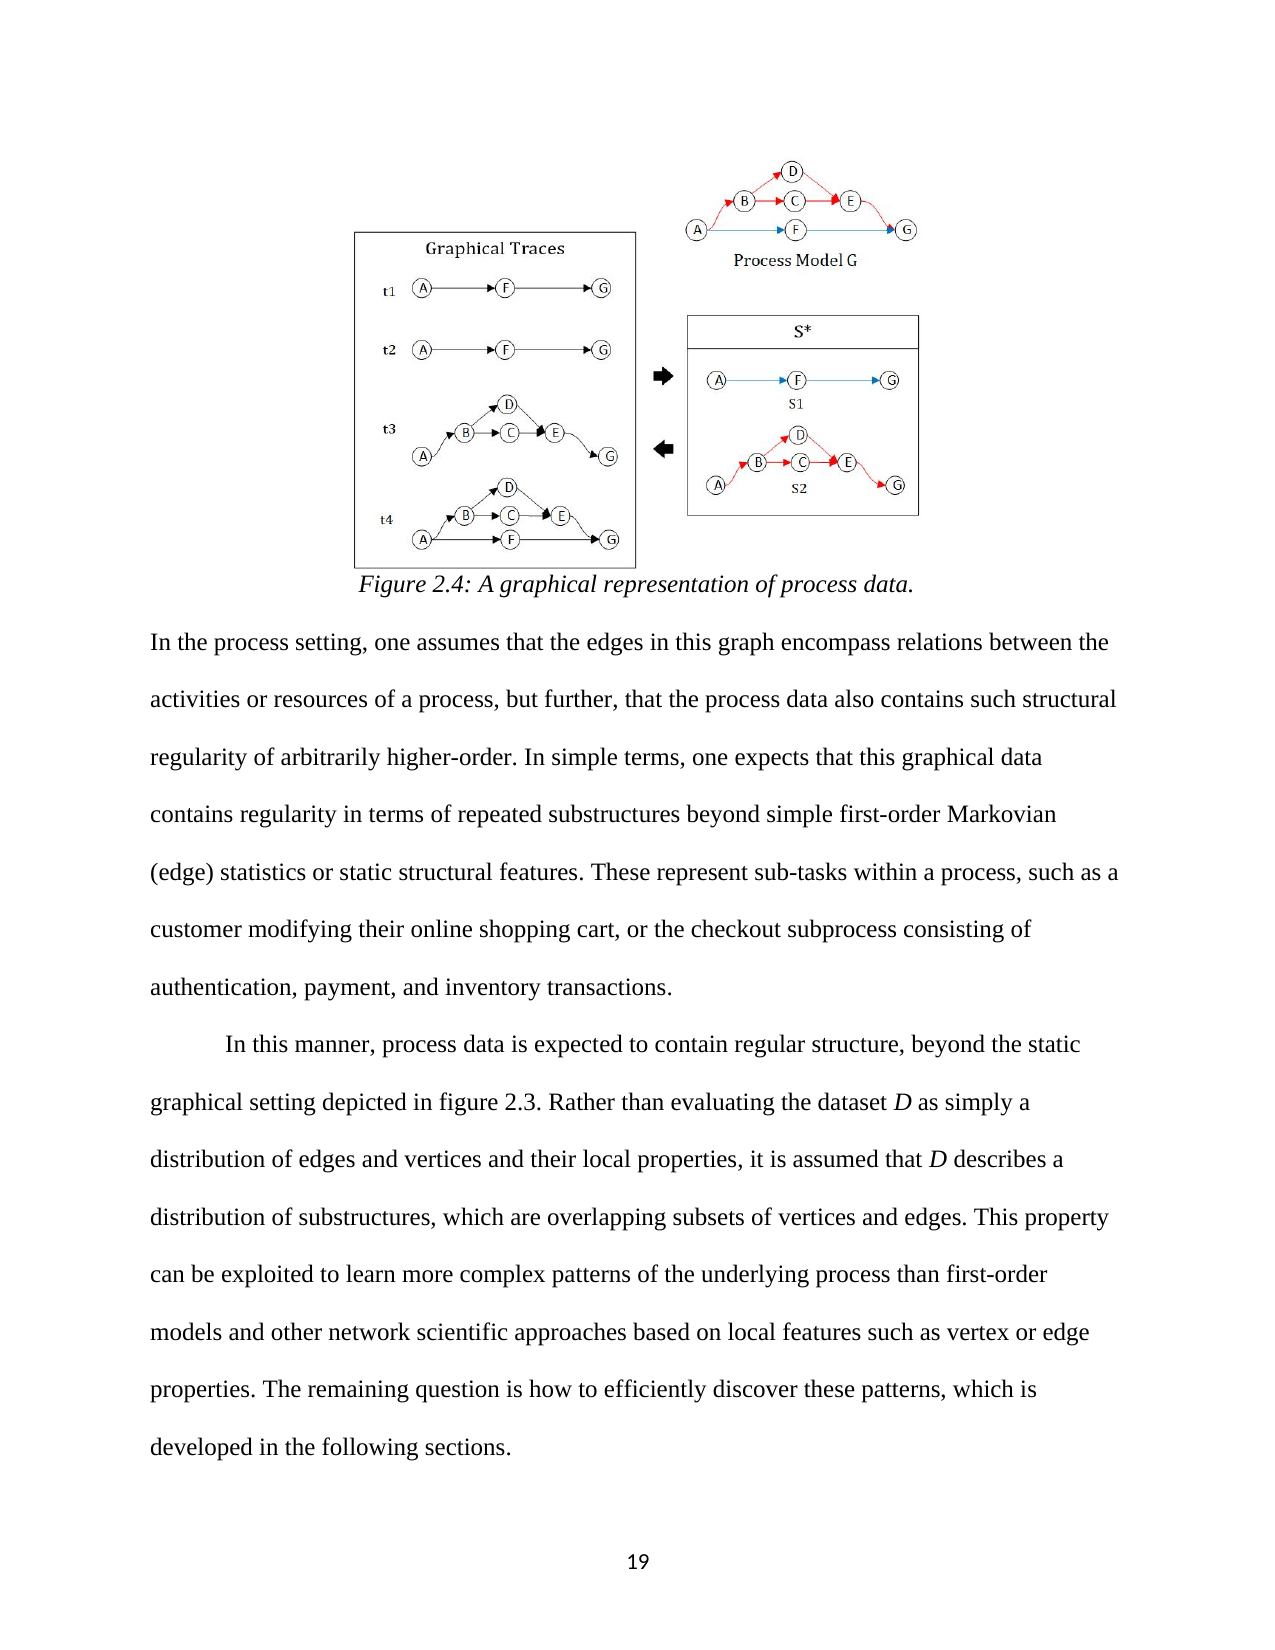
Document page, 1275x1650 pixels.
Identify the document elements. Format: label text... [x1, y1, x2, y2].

text In the process setting, one assumes that the edges in this graph encompass relations between the activities or resources of a process, but further, that the process data also contains such structural regularity of arbitrarily higher-order. In simple terms, one expects that this graphical data contains regularity in terms of repeated substructures beyond simple first-order Markovian (edge) statistics or static structural features. These represent sub-tasks within a process, such as a customer modifying their online shopping cart, or the checkout subprocess consisting of authentication, payment, and inventory transactions. [150, 627, 1125, 1000]
text In this manner, process data is expected to contain regular structure, beyond the static graphical setting depicted in figure 2.3. Rather than evaluating the dataset D as simply a distribution of edges and vertices and their local properties, it is assumed that D describes a distribution of substructures, which are overlapping subsets of vertices and edges. This property can be exploited to learn more complex patterns of the underlying process than first-order models and other network scientific approaches based on local features such as vertex or edge properties. The remaining question is how to efficiently discover these patterns, which is developed in the following sections. [150, 1029, 1125, 1460]
text Figure 2.4: A graphical representation of process data. [150, 569, 1125, 598]
picture [347, 150, 928, 569]
